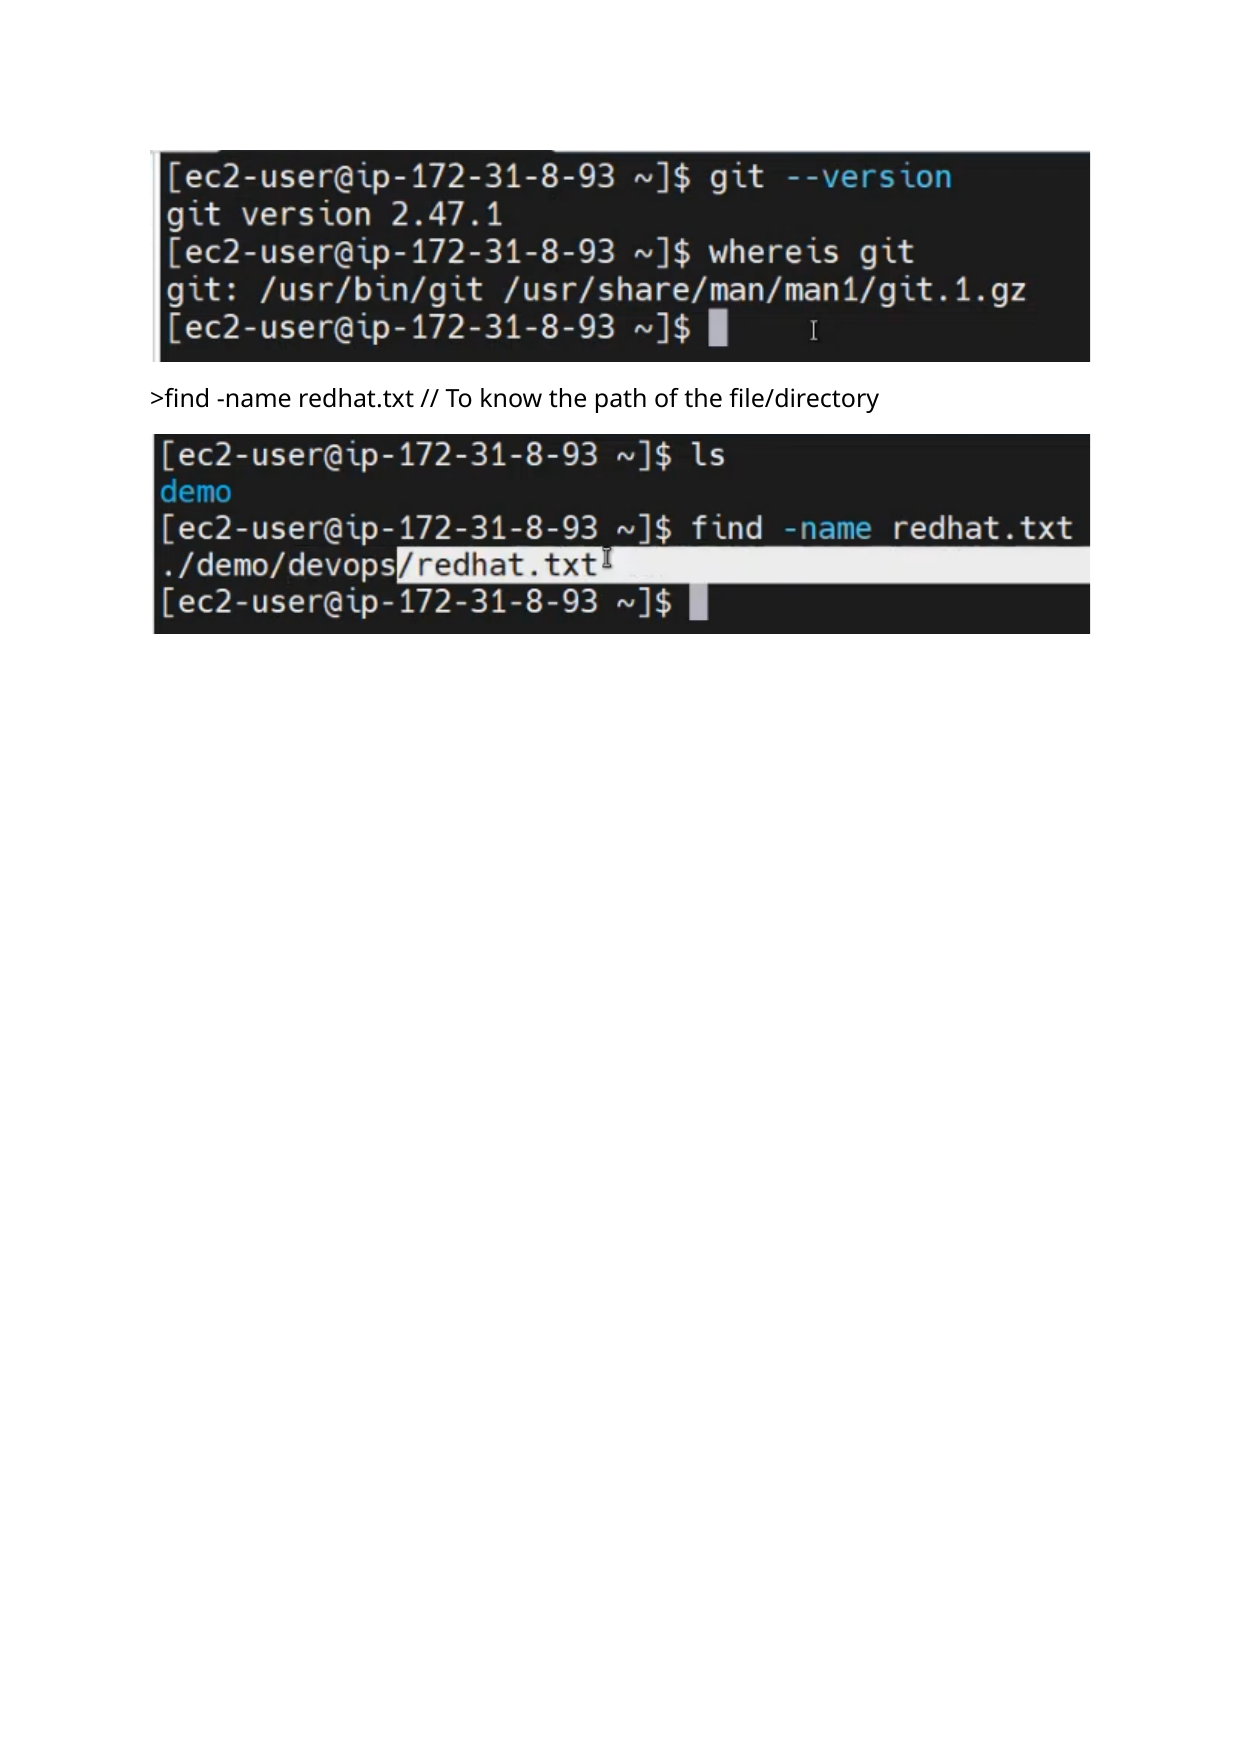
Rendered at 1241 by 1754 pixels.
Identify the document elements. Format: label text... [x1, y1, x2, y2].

picture [150, 434, 1091, 634]
text >find -name redhat.txt // To know the path of the file/directory [150, 381, 1090, 415]
picture [150, 150, 1091, 362]
